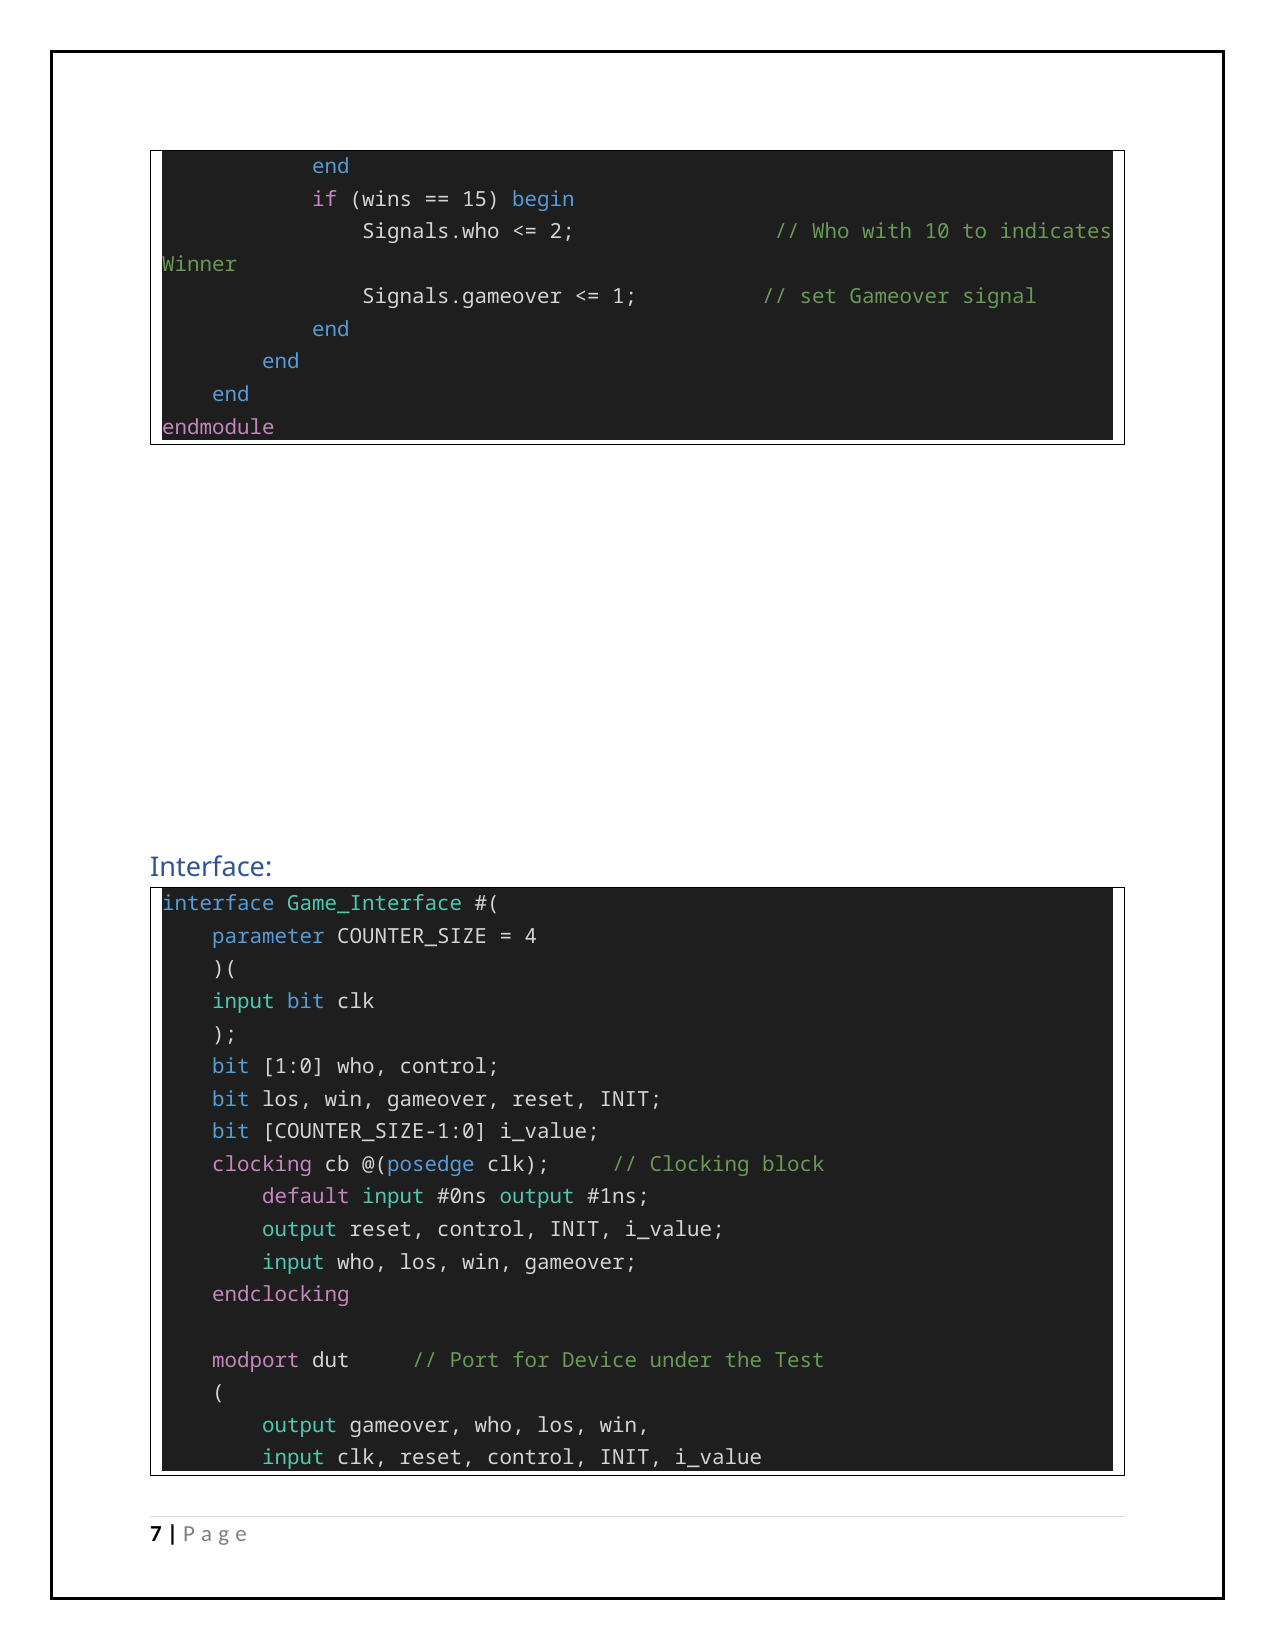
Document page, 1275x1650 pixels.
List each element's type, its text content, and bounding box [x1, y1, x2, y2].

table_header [151, 888, 1124, 1475]
subtitle Interface: [150, 847, 1125, 884]
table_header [151, 151, 1124, 444]
